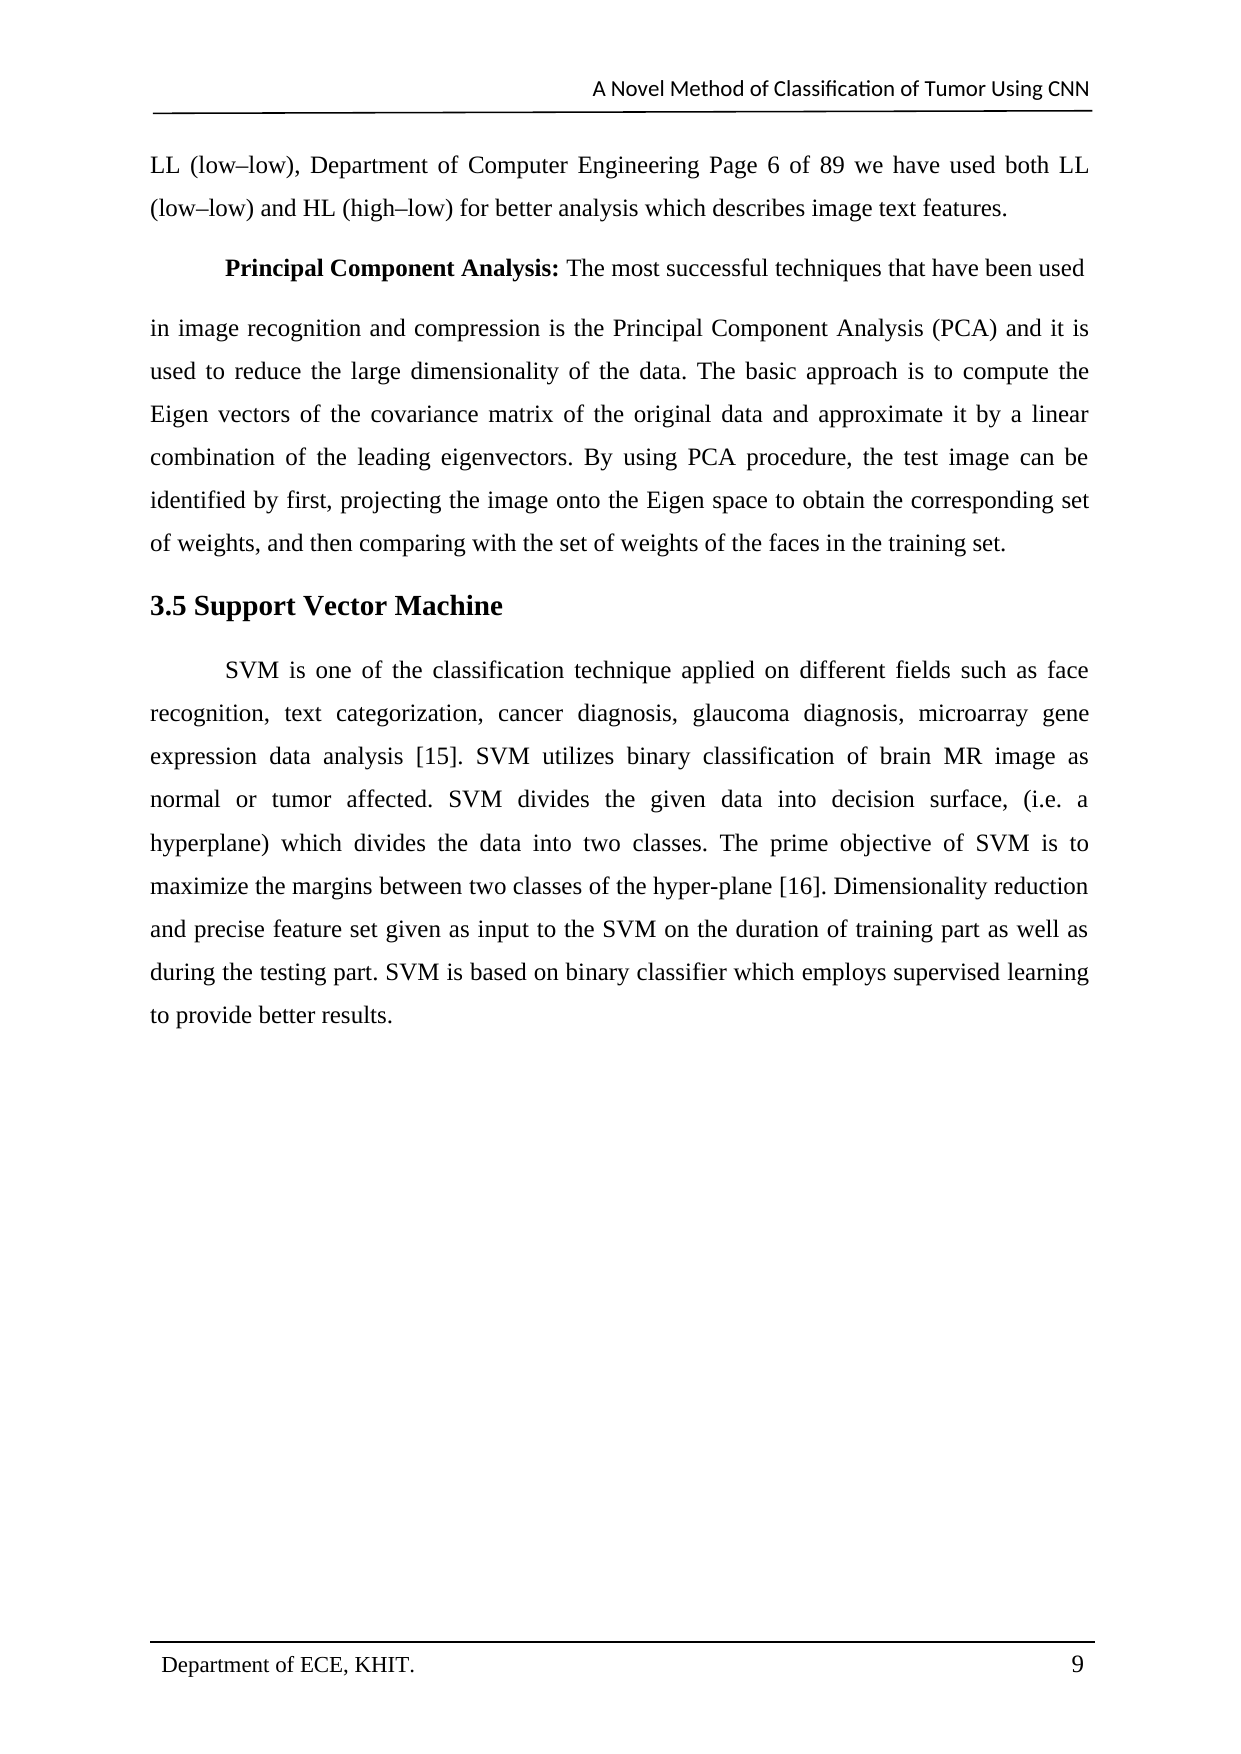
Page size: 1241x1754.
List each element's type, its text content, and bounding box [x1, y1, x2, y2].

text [150, 150, 1090, 222]
text in image recognition and compression is the Principal Component Analysis (PCA) and it is used to reduce the large dimensionality of the data. The basic approach is to compute the Eigen vectors of the covariance matrix of the original data and approximate it by a linear combination of the leading eigenvectors. By using PCA procedure, the test image can be identified by first, projecting the image onto the Eigen space to obtain the corresponding set of weights, and then comparing with the set of weights of the faces in the training set. [150, 313, 1090, 557]
text 3.5 Support Vector Machine [150, 588, 1090, 622]
text Principal Component Analysis: The most successful techniques that have been used [150, 253, 1090, 282]
text SVM is one of the classification technique applied on different fields such as face recognition, text categorization, cancer diagnosis, glaucoma diagnosis, microarray gene expression data analysis [15]. SVM utilizes binary classification of brain MR image as normal or tumor affected. SVM divides the given data into decision surface, (i.e. a hyperplane) which divides the data into two classes. The prime objective of SVM is to maximize the margins between two classes of the hyper-plane [16]. Dimensionality reduction and precise feature set given as input to the SVM on the duration of training part as well as during the testing part. SVM is based on binary classifier which employs supervised learning to provide better results. [150, 655, 1090, 1029]
